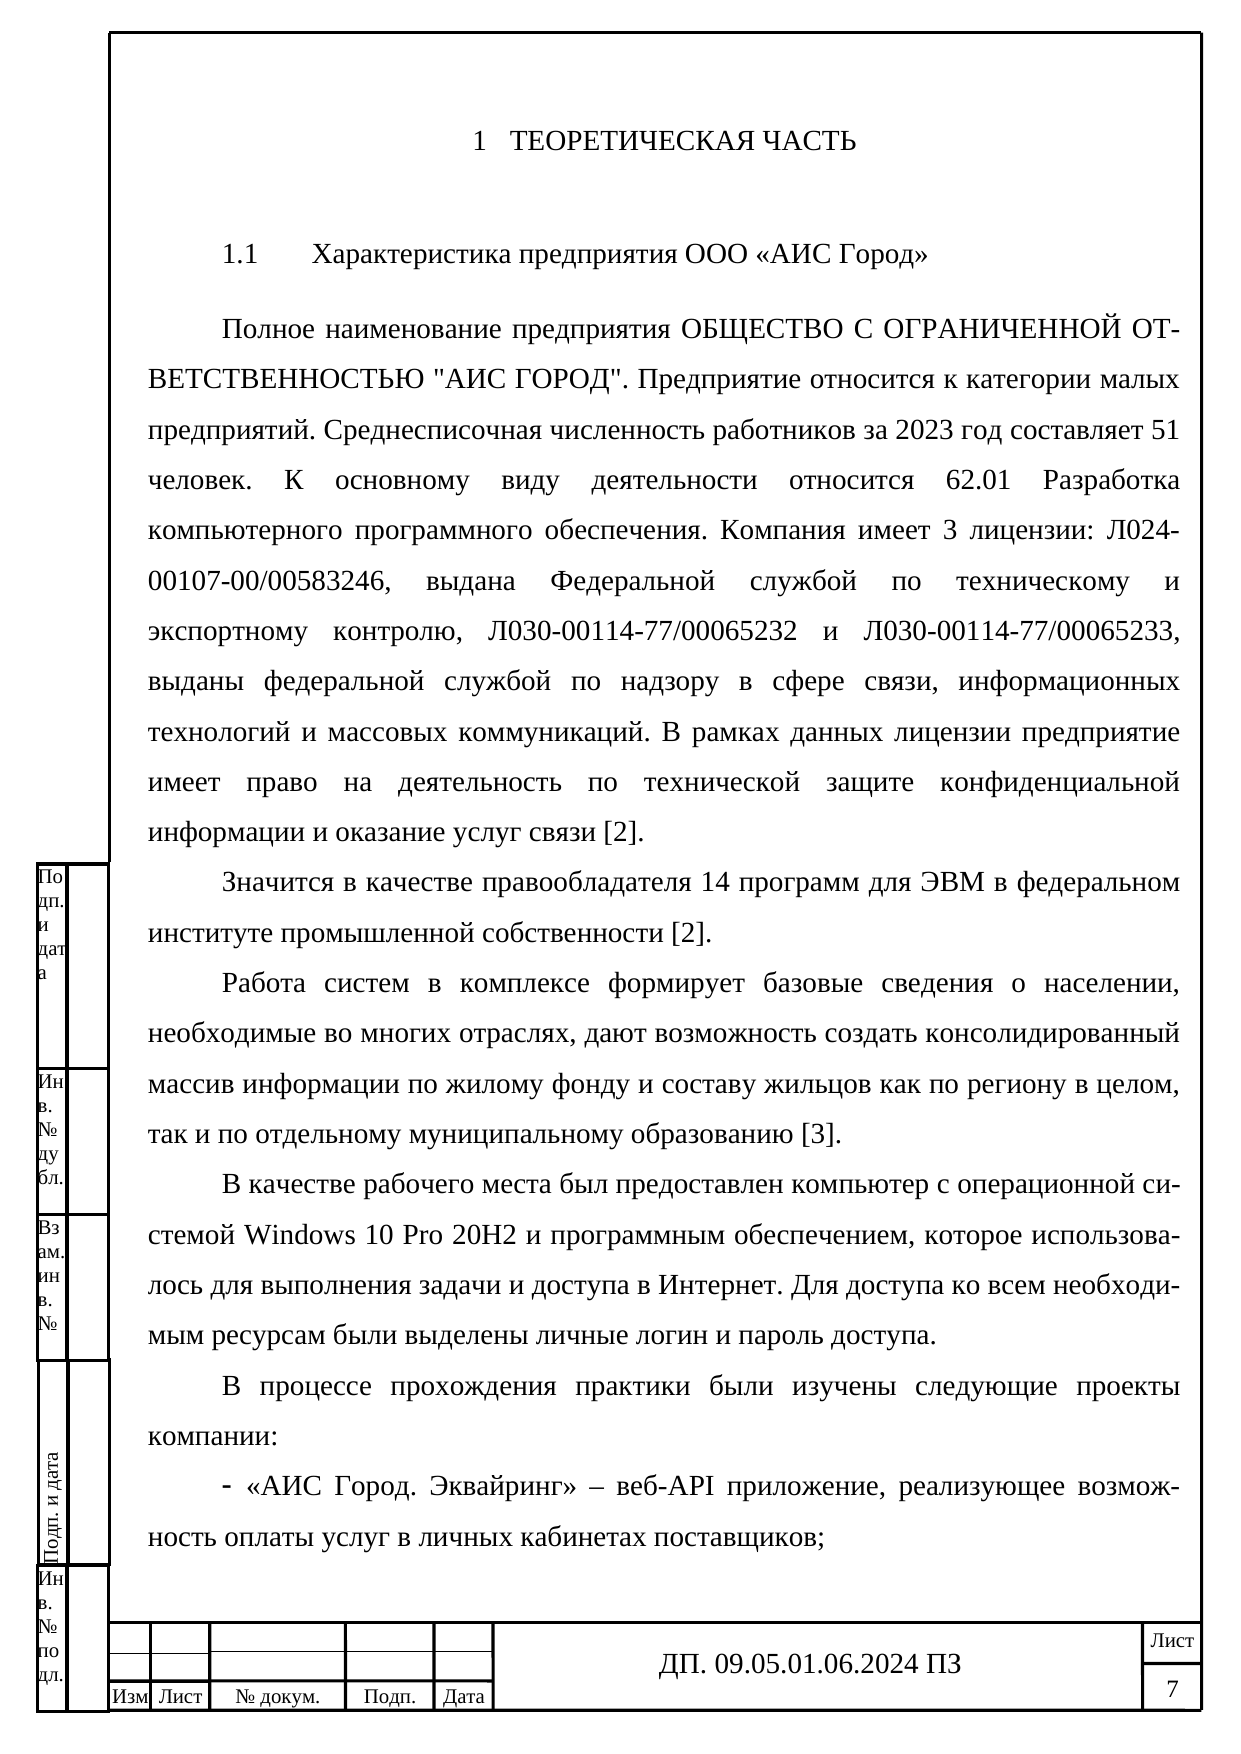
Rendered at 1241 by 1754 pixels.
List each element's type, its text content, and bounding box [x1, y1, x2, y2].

text «АИС Город. Эквайринг» – веб-API приложение, реализующее возмож-ность оплаты услуг в личных кабинетах поставщиков; [148, 1468, 1181, 1552]
text В качестве рабочего места был предоставлен компьютер с операционной си-стемой Windows 10 Pro 20H2 и программным обеспечением, которое использова-лось для выполнения задачи и доступа в Интернет. Для доступа ко всем необходи-мым ресурсам были выделены личные логин и пароль доступа. [148, 1166, 1181, 1351]
text Полное наименование предприятия ОБЩЕСТВО С ОГРАНИЧЕННОЙ ОТ-ВЕТСТВЕННОСТЬЮ "АИС ГОРОД". Предприятие относится к категории малых предприятий. Среднесписочная численность работников за 2023 год составляет 51 человек. К основному виду деятельности относится 62.01 Разработка компьютерного программного обеспечения. Компания имеет 3 лицензии: Л024-00107-00/00583246, выдана Федеральной службой по техническому и экспортному контролю, Л030-00114-77/00065232 и Л030-00114-77/00065233, выданы федеральной службой по надзору в сфере связи, информационных технологий и массовых коммуникаций. В рамках данных лицензии предприятие имеет право на деятельность по технической защите конфиденциальной информации и оказание услуг связи [2]. [148, 311, 1181, 848]
text Работа систем в комплексе формирует базовые сведения о населении, необходимые во многих отраслях, дают возможность создать консолидированный массив информации по жилому фонду и составу жильцов как по региону в целом, так и по отдельному муниципальному образованию [3]. [148, 965, 1181, 1150]
list ТЕОРЕТИЧЕСКАЯ ЧАСТЬ [148, 123, 1181, 157]
text В процессе прохождения практики были изучены следующие проекты компании: [148, 1368, 1181, 1452]
text Значится в качестве правообладателя 14 программ для ЭВМ в федеральном институте промышленной собственности [2]. [148, 864, 1181, 948]
list Характеристика предприятия ООО «АИС Город» [148, 236, 1181, 269]
